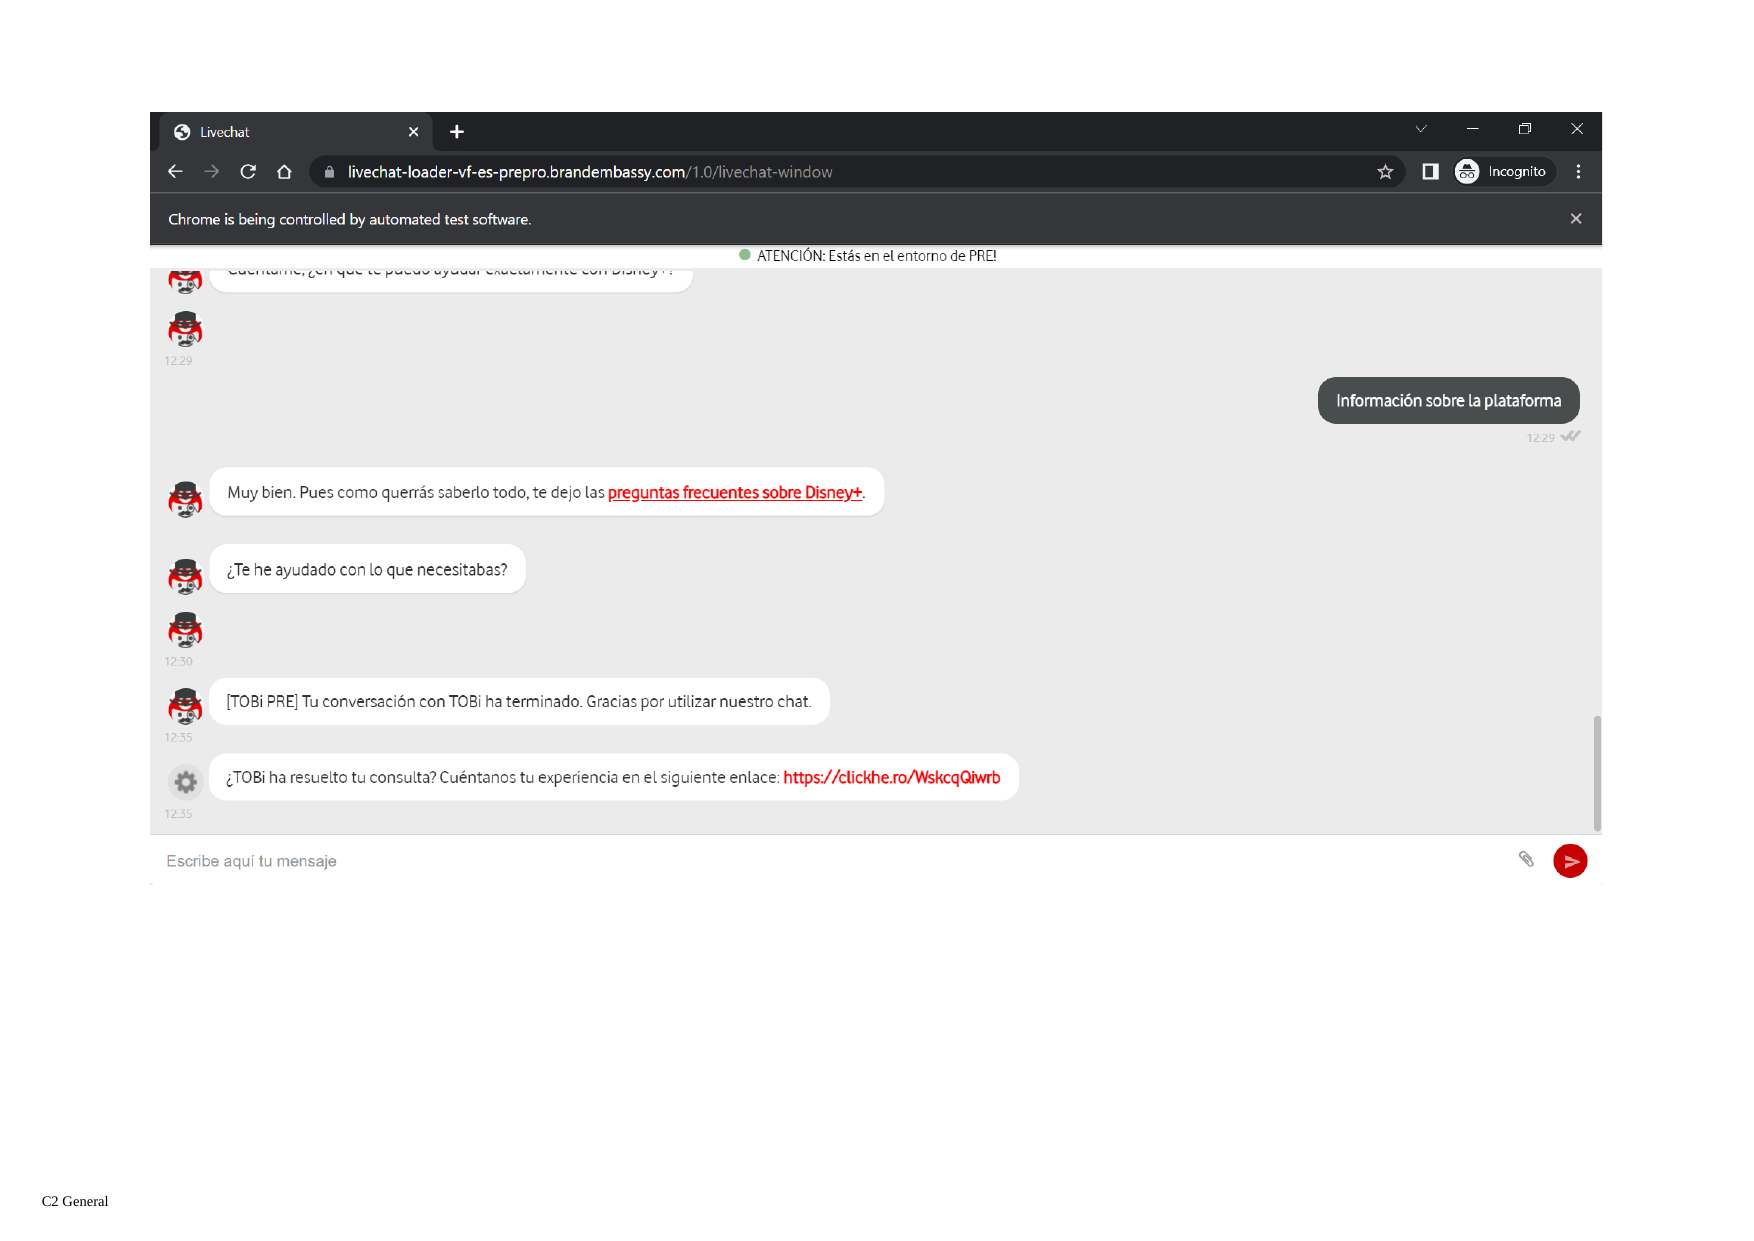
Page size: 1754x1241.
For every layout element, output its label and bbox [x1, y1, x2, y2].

picture [150, 112, 1603, 885]
